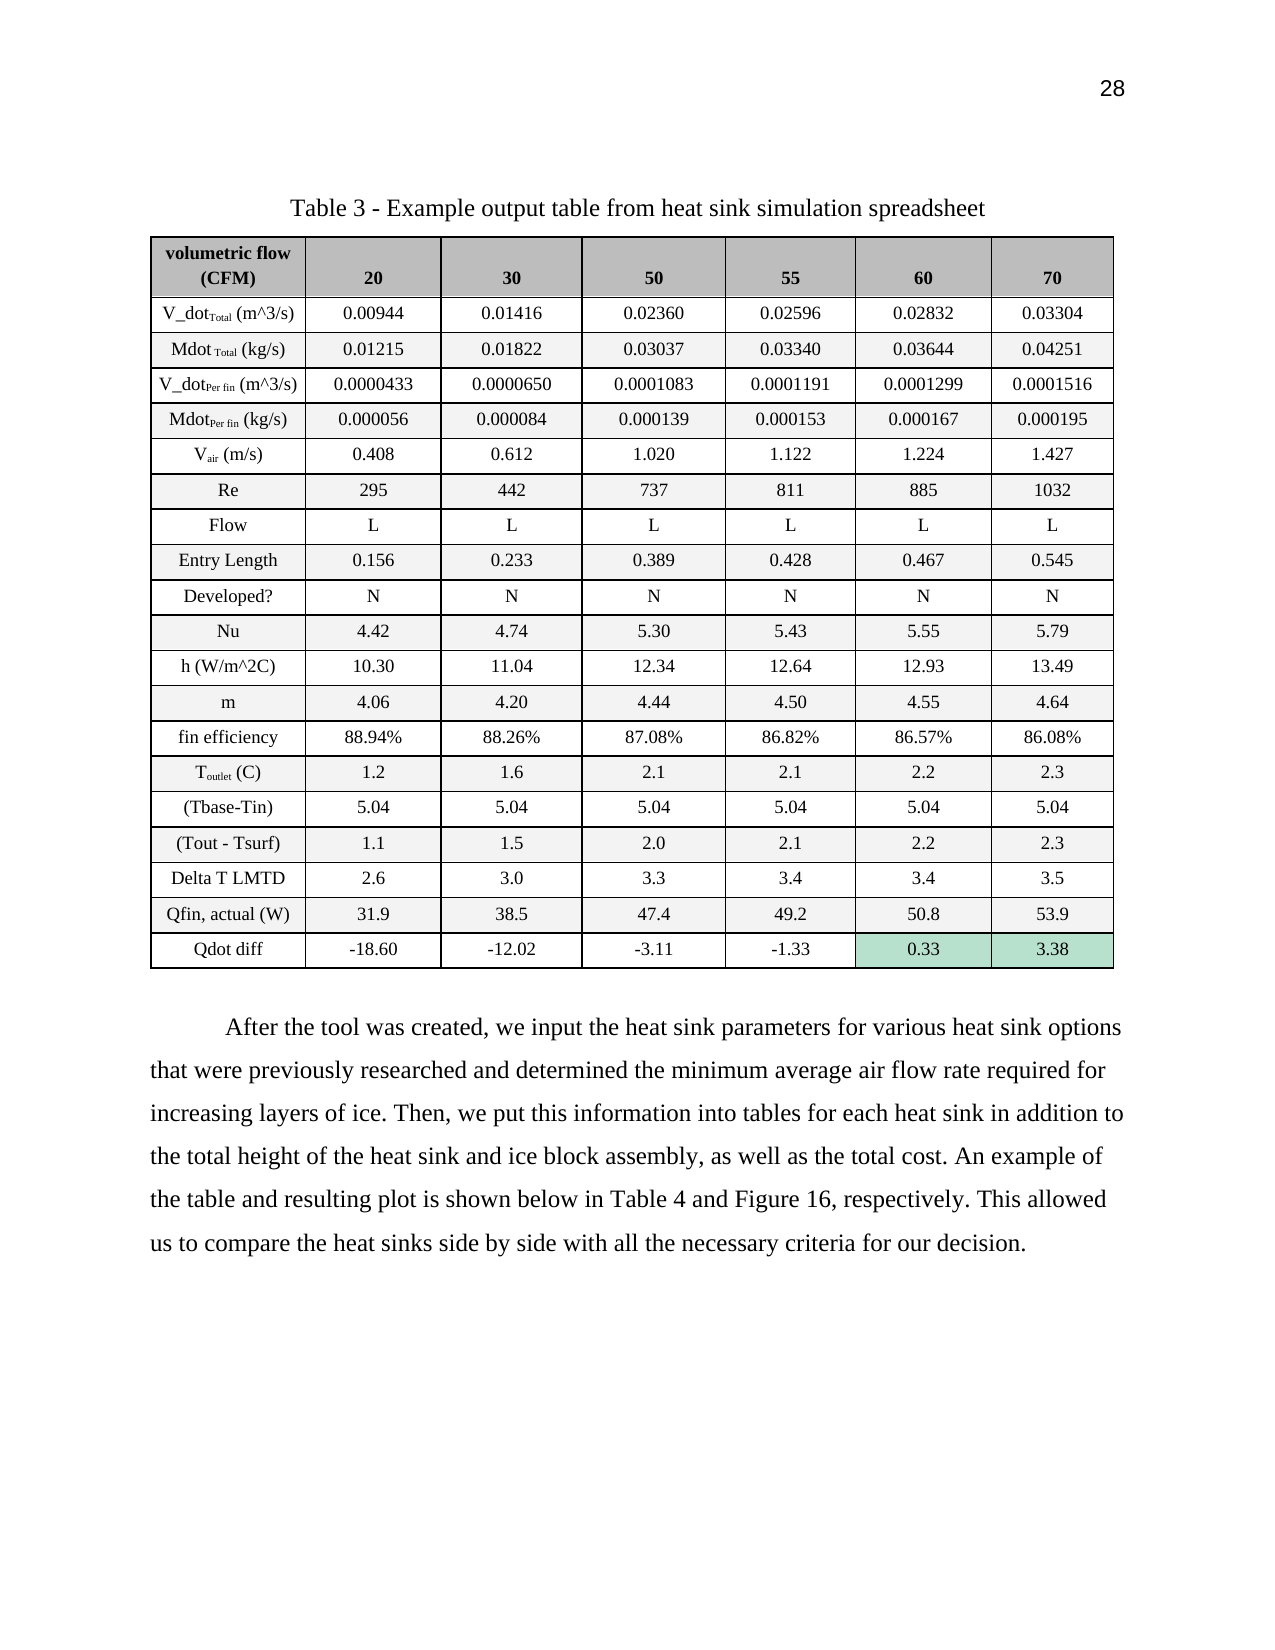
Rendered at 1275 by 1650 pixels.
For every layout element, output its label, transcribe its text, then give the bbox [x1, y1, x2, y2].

table_cell 0.03340 [726, 333, 855, 367]
table_cell 0.408 [306, 439, 440, 473]
table_cell 1032 [992, 475, 1113, 508]
table_cell 1.224 [856, 439, 991, 473]
table_cell 0.156 [306, 545, 440, 579]
table_cell 3.38 [992, 934, 1113, 967]
table_cell 4.44 [583, 686, 725, 720]
table_cell 2.1 [583, 757, 725, 791]
table_cell 49.2 [726, 898, 855, 932]
table_cell 2.3 [992, 757, 1113, 791]
table_cell V_dotTotal (m^3/s) [152, 298, 305, 332]
table_cell N [583, 581, 725, 614]
table_cell N [442, 581, 581, 614]
table_cell 86.08% [992, 722, 1113, 755]
table_cell Qfin, actual (W) [152, 898, 305, 932]
text After the tool was created, we input the heat sink parameters for various heat sink options that were previously researched and determined the minimum average air flow rate required for increasing layers of ice. Then, we put this information into tables for each heat sink in addition to the total height of the heat sink and ice block assembly, as well as the total cost. An example of the table and resulting plot is shown below in Table 4 and Figure 16, respectively. This allowed us to compare the heat sinks side by side with all the necessary criteria for our decision. [150, 1012, 1125, 1256]
table_cell 53.9 [992, 898, 1113, 932]
table_cell 4.20 [442, 686, 581, 720]
table_cell 86.82% [726, 722, 855, 755]
table_cell 0.33 [856, 934, 991, 967]
table_cell 1.427 [992, 439, 1113, 473]
table_header 50 [583, 238, 725, 296]
table_cell 0.01416 [442, 298, 581, 332]
table_cell 0.00944 [306, 298, 440, 332]
table_cell 5.30 [583, 616, 725, 649]
table_cell 87.08% [583, 722, 725, 755]
table_cell 2.0 [583, 828, 725, 861]
table_cell 5.04 [992, 792, 1113, 826]
table_cell 31.9 [306, 898, 440, 932]
table_cell -1.33 [726, 934, 855, 967]
table_cell 4.06 [306, 686, 440, 720]
table_cell 442 [442, 475, 581, 508]
table_cell 13.49 [992, 651, 1113, 685]
table_cell Delta T LMTD [152, 863, 305, 897]
table_cell 2.6 [306, 863, 440, 897]
table_cell 0.000139 [583, 404, 725, 438]
table_cell 0.000084 [442, 404, 581, 438]
table_cell 38.5 [442, 898, 581, 932]
table_header 20 [306, 238, 440, 296]
table_cell V_dotPer fin (m^3/s) [152, 369, 305, 402]
table_cell -3.11 [583, 934, 725, 967]
table_cell 3.4 [726, 863, 855, 897]
table_cell L [992, 510, 1113, 543]
table_cell N [306, 581, 440, 614]
table_cell 3.4 [856, 863, 991, 897]
table_cell Entry Length [152, 545, 305, 579]
table_cell 1.020 [583, 439, 725, 473]
table_cell 0.000195 [992, 404, 1113, 438]
table_cell 2.1 [726, 757, 855, 791]
table_cell N [856, 581, 991, 614]
table_cell Mdot Total (kg/s) [152, 333, 305, 367]
table_cell 2.1 [726, 828, 855, 861]
table_cell 0.01822 [442, 333, 581, 367]
table_cell Toutlet (C) [152, 757, 305, 791]
table_cell 2.2 [856, 757, 991, 791]
table_cell 1.122 [726, 439, 855, 473]
table_cell 11.04 [442, 651, 581, 685]
table_header 70 [992, 238, 1113, 296]
table_cell 4.74 [442, 616, 581, 649]
table_cell 86.57% [856, 722, 991, 755]
table_cell L [306, 510, 440, 543]
table_cell 1.1 [306, 828, 440, 861]
table_cell 0.467 [856, 545, 991, 579]
table_cell 12.64 [726, 651, 855, 685]
table_cell (Tbase-Tin) [152, 792, 305, 826]
table_cell 4.64 [992, 686, 1113, 720]
table_cell 88.94% [306, 722, 440, 755]
table_cell 0.000167 [856, 404, 991, 438]
table_cell N [992, 581, 1113, 614]
table_cell 5.79 [992, 616, 1113, 649]
table_cell 811 [726, 475, 855, 508]
table_cell 0.000153 [726, 404, 855, 438]
table_cell 4.42 [306, 616, 440, 649]
table_cell L [856, 510, 991, 543]
table_header volumetric flow (CFM) [152, 238, 305, 296]
table_cell Nu [152, 616, 305, 649]
table_cell fin efficiency [152, 722, 305, 755]
table_cell Re [152, 475, 305, 508]
table_cell 0.612 [442, 439, 581, 473]
table_cell 5.04 [856, 792, 991, 826]
table_cell 1.5 [442, 828, 581, 861]
table_cell 0.0001516 [992, 369, 1113, 402]
table_cell 5.43 [726, 616, 855, 649]
table_cell -18.60 [306, 934, 440, 967]
table_cell 0.02832 [856, 298, 991, 332]
table_cell 0.0000650 [442, 369, 581, 402]
table_cell 0.545 [992, 545, 1113, 579]
table_cell 295 [306, 475, 440, 508]
table_cell 0.0001083 [583, 369, 725, 402]
subtitle Table 3 - Example output table from heat sink simulation spreadsheet [150, 193, 1125, 222]
table_cell L [726, 510, 855, 543]
table_header 60 [856, 238, 991, 296]
table_cell Developed? [152, 581, 305, 614]
table_cell 5.04 [442, 792, 581, 826]
table_header 55 [726, 238, 855, 296]
table_cell 88.26% [442, 722, 581, 755]
table_cell 0.0001191 [726, 369, 855, 402]
table_cell 5.55 [856, 616, 991, 649]
table_cell Flow [152, 510, 305, 543]
table_cell 12.34 [583, 651, 725, 685]
table_cell 0.03644 [856, 333, 991, 367]
table_cell N [726, 581, 855, 614]
table_cell 50.8 [856, 898, 991, 932]
table_cell 0.0000433 [306, 369, 440, 402]
table_cell 0.0001299 [856, 369, 991, 402]
table_cell 10.30 [306, 651, 440, 685]
table_cell 0.02596 [726, 298, 855, 332]
table_cell m [152, 686, 305, 720]
table_header 30 [442, 238, 581, 296]
table_cell Qdot diff [152, 934, 305, 967]
table_cell 0.03037 [583, 333, 725, 367]
table_cell 0.233 [442, 545, 581, 579]
table_cell 0.03304 [992, 298, 1113, 332]
table_cell MdotPer fin (kg/s) [152, 404, 305, 438]
table_cell 885 [856, 475, 991, 508]
table_cell 5.04 [726, 792, 855, 826]
table_cell 2.2 [856, 828, 991, 861]
table_cell 5.04 [306, 792, 440, 826]
table_cell 0.428 [726, 545, 855, 579]
table_cell h (W/m^2C) [152, 651, 305, 685]
table_cell 5.04 [583, 792, 725, 826]
table_cell 0.04251 [992, 333, 1113, 367]
table_cell 2.3 [992, 828, 1113, 861]
table_cell 1.6 [442, 757, 581, 791]
table_cell Vair (m/s) [152, 439, 305, 473]
table_cell 3.5 [992, 863, 1113, 897]
table_cell 3.3 [583, 863, 725, 897]
table_cell L [442, 510, 581, 543]
table_cell (Tout - Tsurf) [152, 828, 305, 861]
table_cell L [583, 510, 725, 543]
table_cell 0.000056 [306, 404, 440, 438]
table_cell 4.50 [726, 686, 855, 720]
table_cell 737 [583, 475, 725, 508]
table_cell 1.2 [306, 757, 440, 791]
table_cell 0.02360 [583, 298, 725, 332]
table_cell 47.4 [583, 898, 725, 932]
table_cell 4.55 [856, 686, 991, 720]
table_cell 0.01215 [306, 333, 440, 367]
table_cell 12.93 [856, 651, 991, 685]
table_cell 0.389 [583, 545, 725, 579]
table_cell -12.02 [442, 934, 581, 967]
table_cell 3.0 [442, 863, 581, 897]
